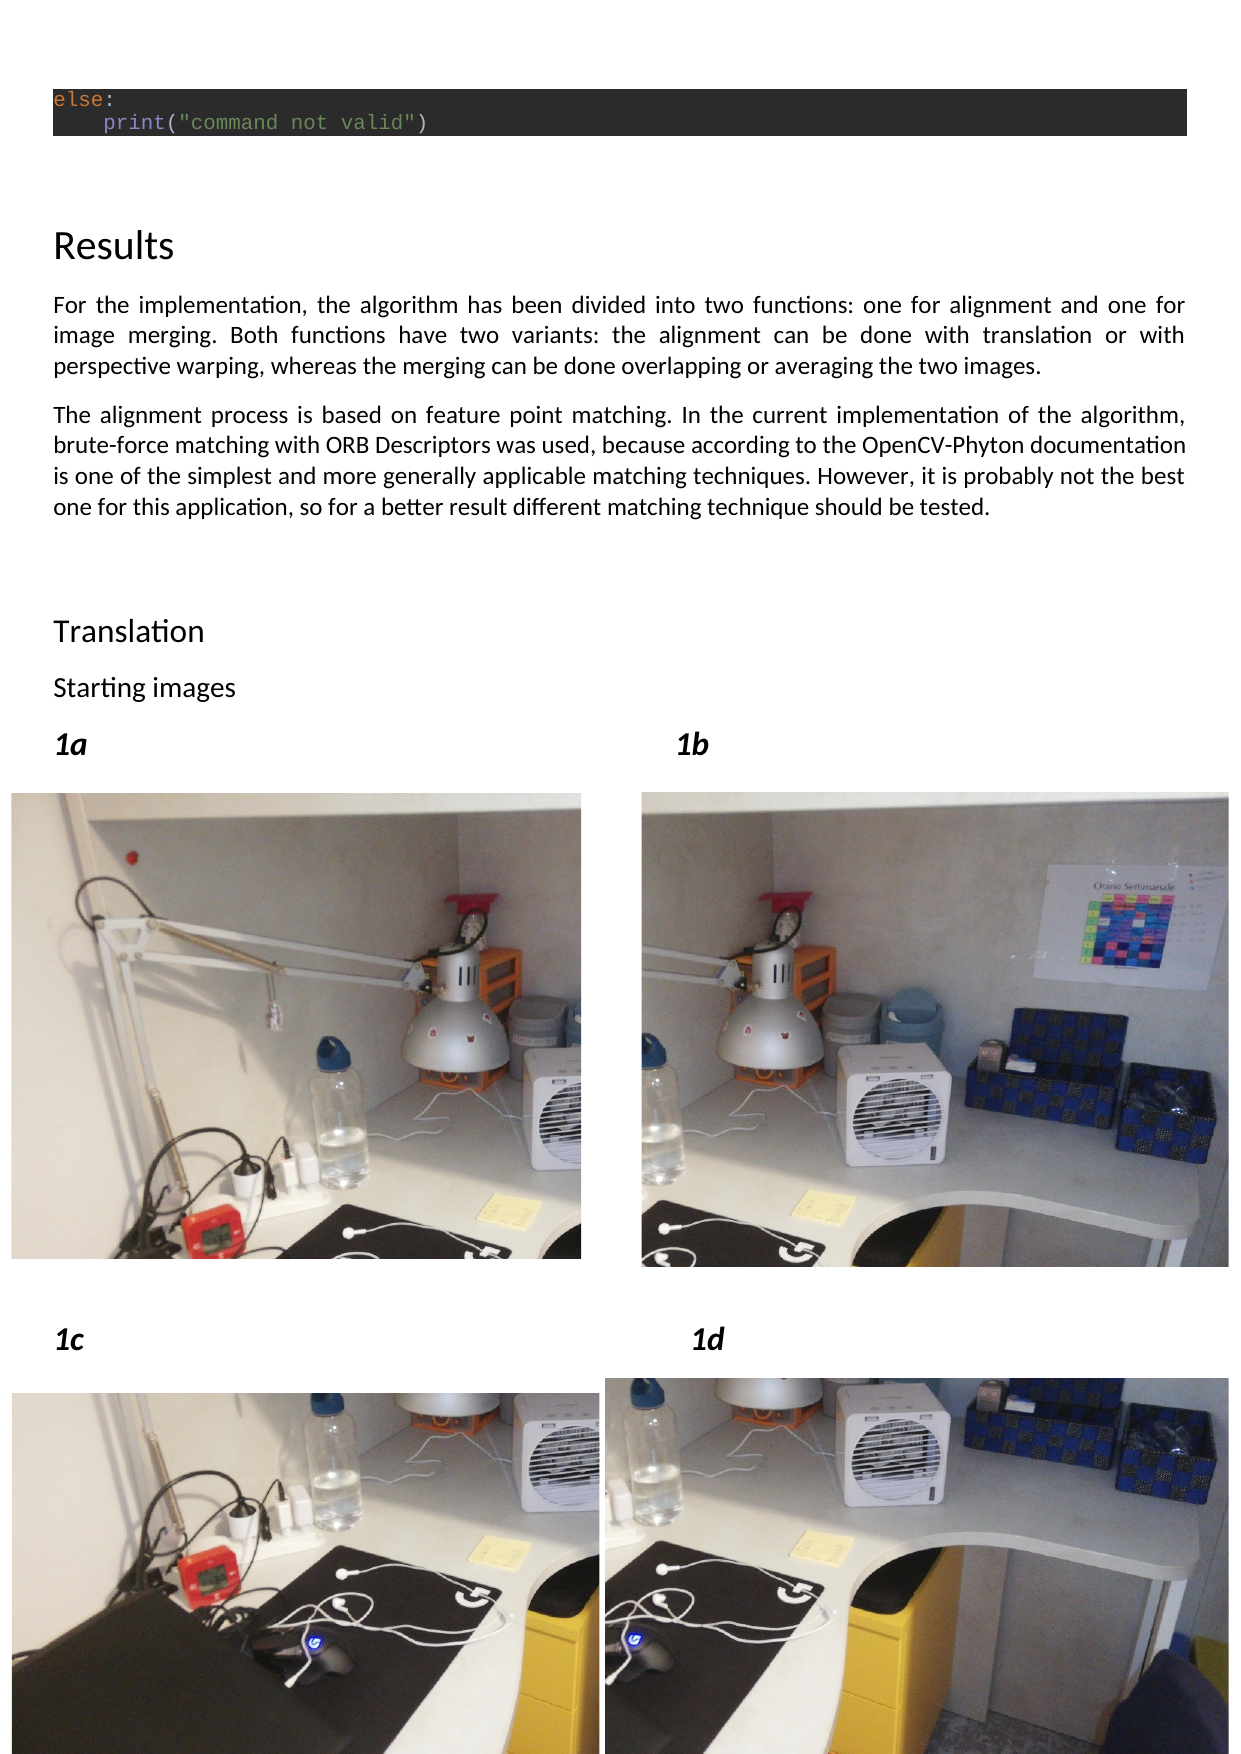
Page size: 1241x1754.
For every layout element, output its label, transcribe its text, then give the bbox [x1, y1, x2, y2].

text 1c 1d [53, 1318, 1187, 1359]
picture [605, 1378, 1229, 1754]
text Results [53, 219, 1187, 270]
picture [641, 792, 1229, 1267]
picture [11, 793, 582, 1259]
text Translation [53, 609, 1187, 650]
text For the implementation, the algorithm has been divided into two functions: one for alignment and one for image merging. Both functions have two variants: the alignment can be done with translation or with perspective warping, whereas the merging can be done overlapping or averaging the two images. [53, 289, 1187, 380]
picture [11, 1393, 600, 1754]
text 1a 1b [53, 723, 1187, 764]
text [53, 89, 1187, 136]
text The alignment process is based on feature point matching. In the current implementation of the algorithm, brute-force matching with ORB Descriptors was used, because according to the OpenCV-Phyton documentation is one of the simplest and more generally applicable matching techniques. However, it is probably not the best one for this application, so for a better result different matching technique should be tested. [53, 399, 1187, 521]
text Starting images [53, 669, 1187, 705]
